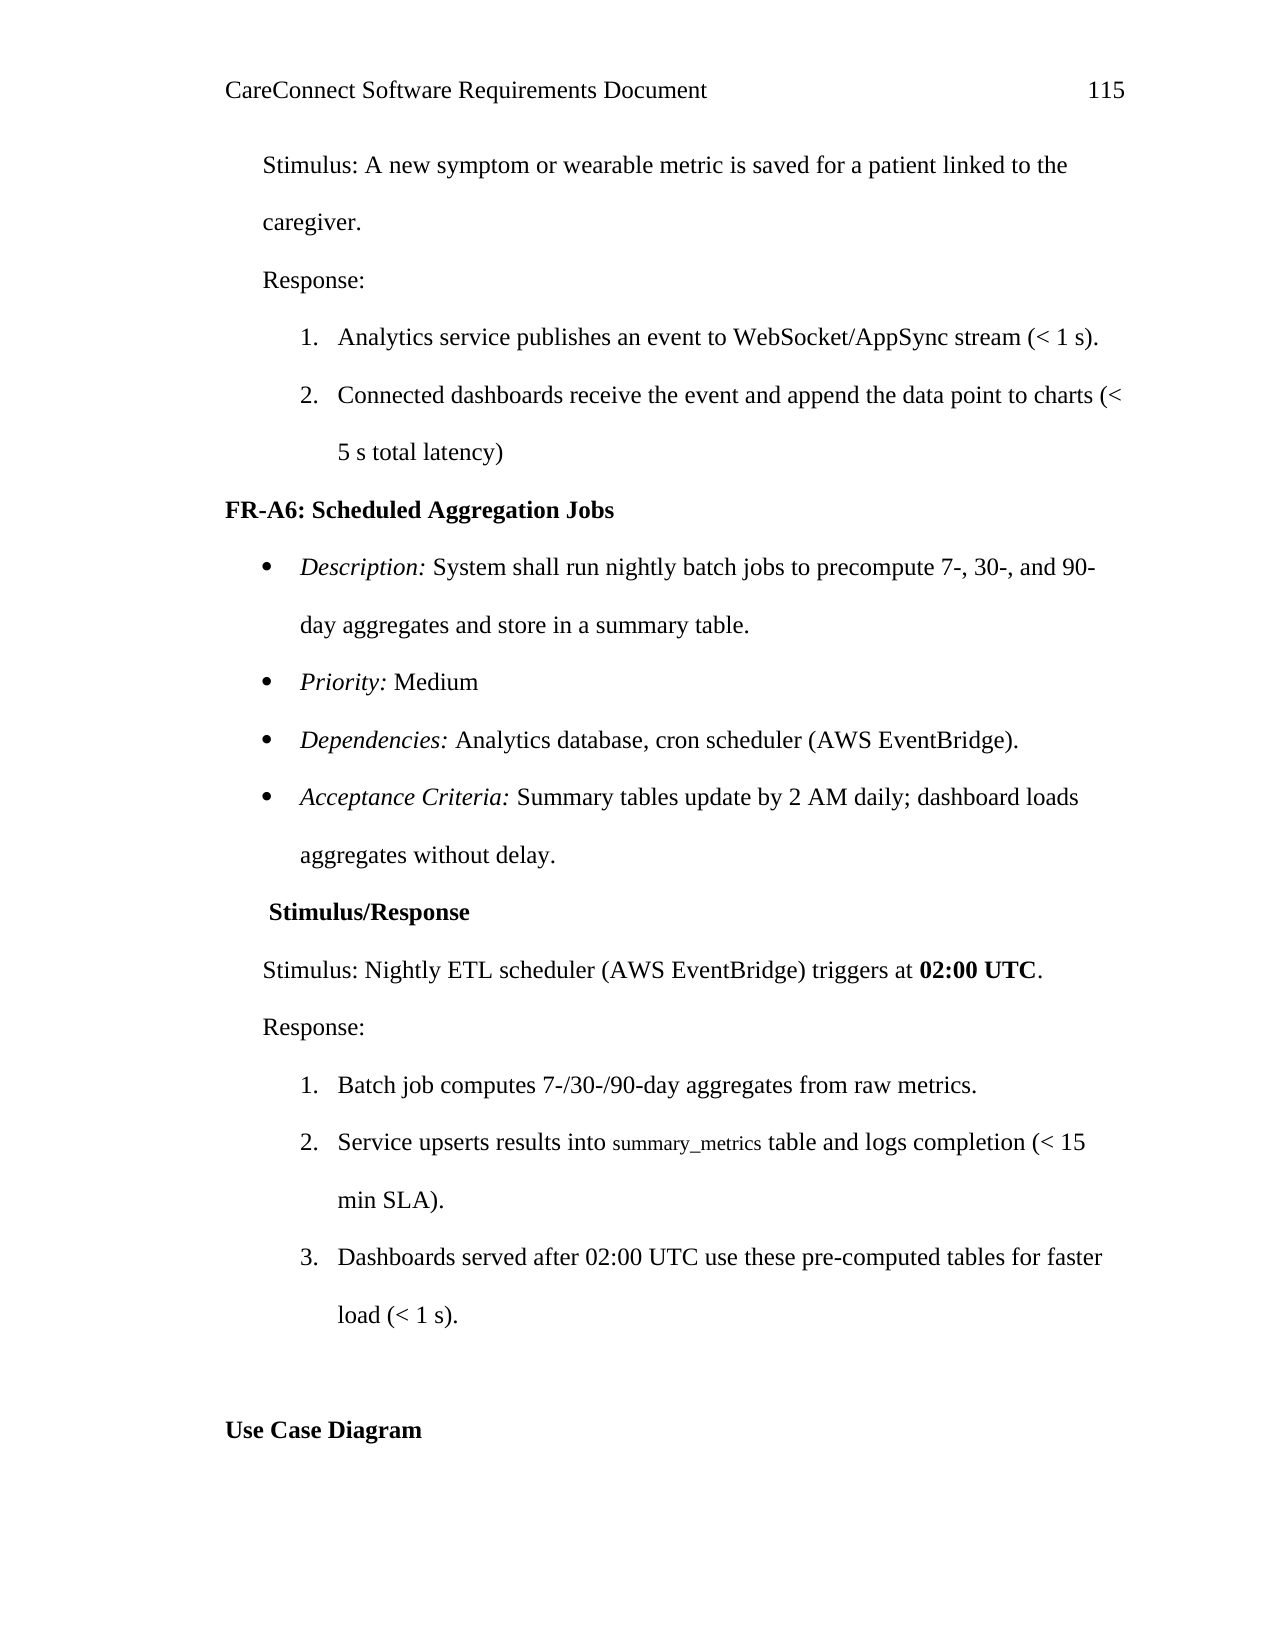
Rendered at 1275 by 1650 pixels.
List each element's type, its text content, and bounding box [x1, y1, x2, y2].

list Service upserts results into summary_metrics table and logs completion (< 15 min SLA). [300, 1127, 1125, 1214]
list Analytics service publishes an event to WebSocket/AppSync stream (< 1 s). [300, 322, 1125, 351]
list Connected dashboards receive the event and append the data point to charts (< 5 s total latency) [300, 380, 1125, 466]
text Stimulus/Response [262, 897, 1125, 926]
text Response: [262, 265, 1125, 294]
list Acceptance Criteria: Summary tables update by 2 AM daily; dashboard loads aggregates without delay. [262, 782, 1125, 869]
text Use Case Diagram [225, 1415, 1125, 1444]
list Priority: Medium [262, 667, 1125, 696]
list Dashboards served after 02:00 UTC use these pre-computed tables for faster load (< 1 s). [300, 1242, 1125, 1329]
text FR-A6: Scheduled Aggregation Jobs [225, 495, 1125, 524]
text Stimulus: A new symptom or wearable metric is saved for a patient linked to the caregiver. [262, 150, 1125, 236]
text Stimulus: Nightly ETL scheduler (AWS EventBridge) triggers at 02:00 UTC. [262, 955, 1125, 984]
list Description: System shall run nightly batch jobs to precompute 7-, 30-, and 90-day aggregates and store in a summary table. [262, 552, 1125, 639]
text Response: [262, 1012, 1125, 1041]
list Dependencies: Analytics database, cron scheduler (AWS EventBridge). [262, 725, 1125, 754]
list Batch job computes 7-/30-/90-day aggregates from raw metrics. [300, 1070, 1125, 1099]
